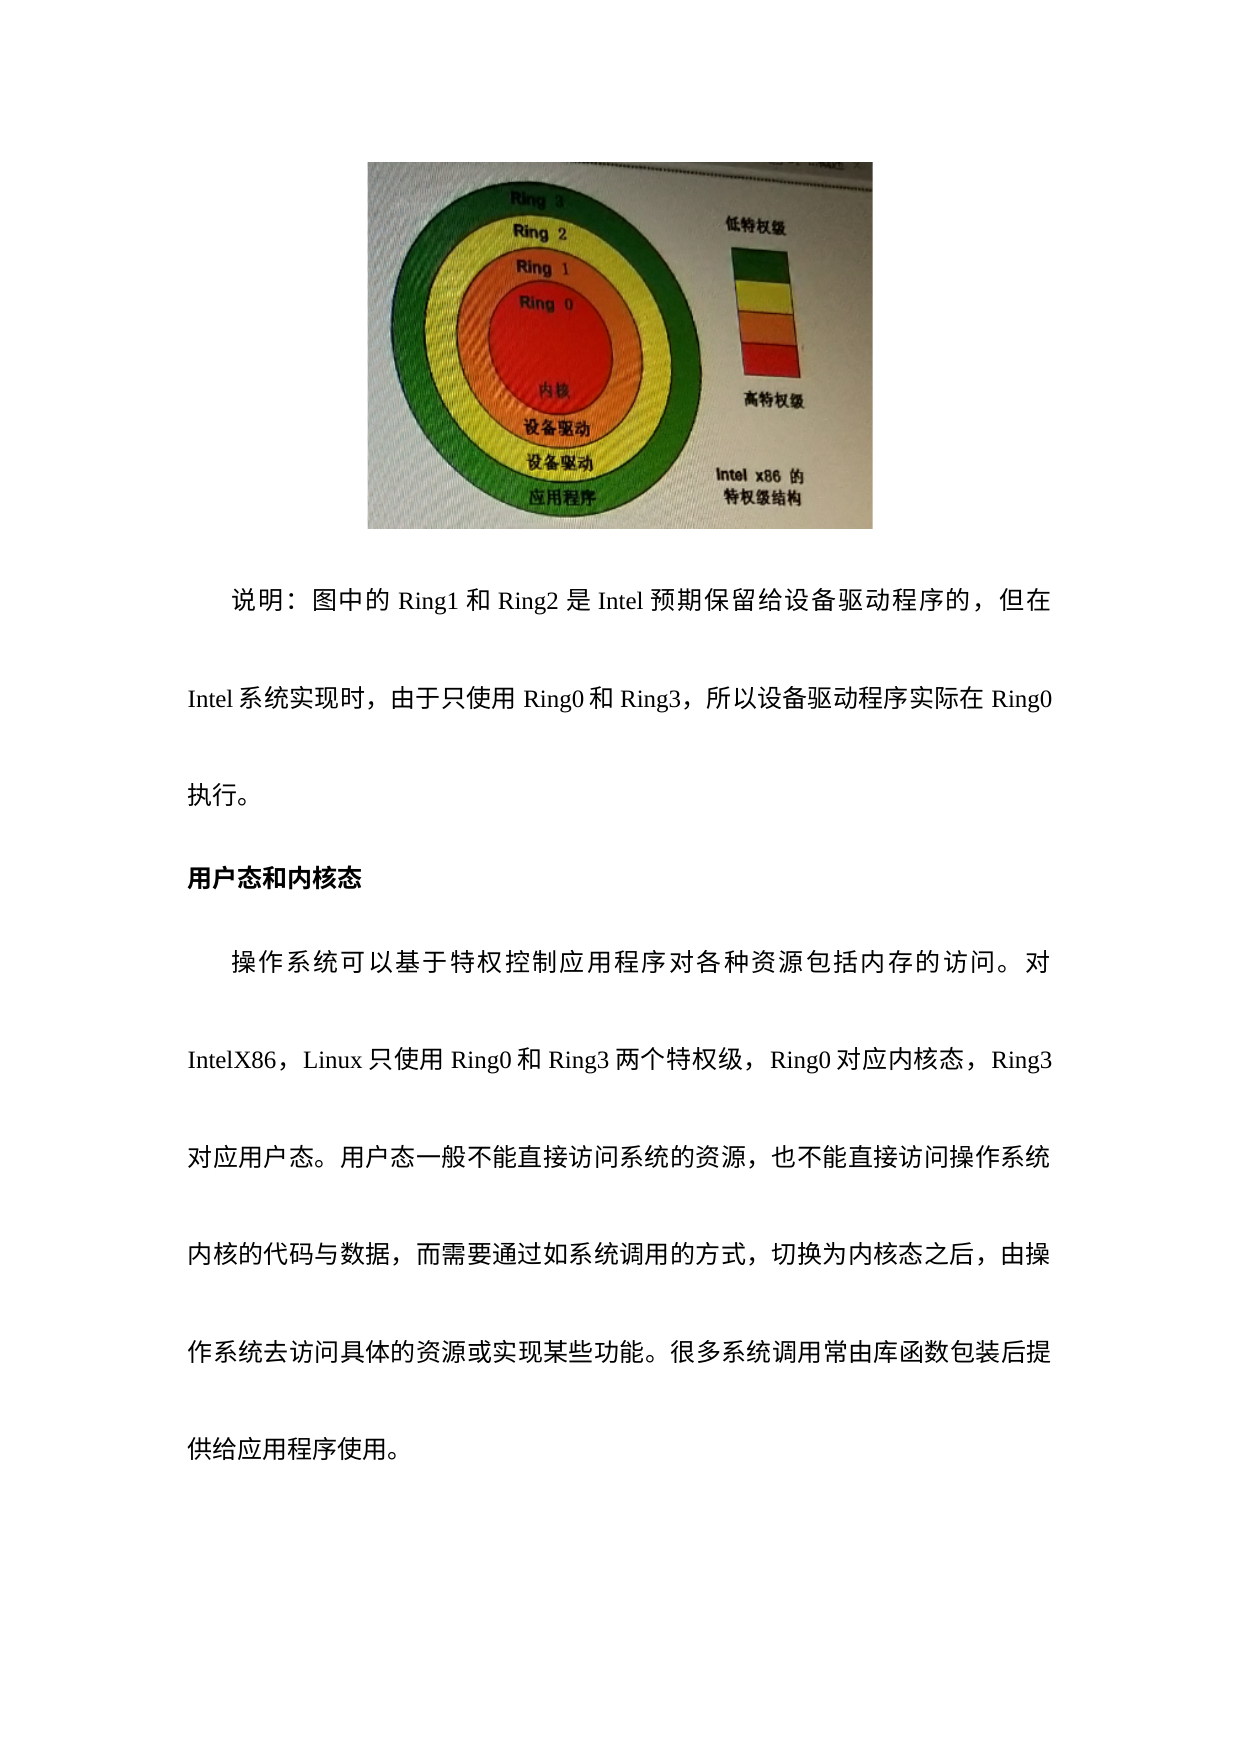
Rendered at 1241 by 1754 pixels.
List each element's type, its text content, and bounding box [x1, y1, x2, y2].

text 操作系统可以基于特权控制应用程序对各种资源包括内存的访问。对IntelX86，Linux只使用Ring0和Ring3两个特权级，Ring0对应内核态，Ring3对应用户态。用户态一般不能直接访问系统的资源，也不能直接访问操作系统内核的代码与数据，而需要通过如系统调用的方式，切换为内核态之后，由操作系统去访问具体的资源或实现某些功能。很多系统调用常由库函数包装后提供给应用程序使用。 [187, 928, 1053, 1480]
text 说明：图中的Ring1和Ring2是Intel预期保留给设备驱动程序的，但在Intel系统实现时，由于只使用Ring0和Ring3，所以设备驱动程序实际在Ring0执行。 [187, 566, 1053, 826]
picture [367, 162, 873, 529]
subtitle 用户态和内核态 [187, 844, 1053, 909]
